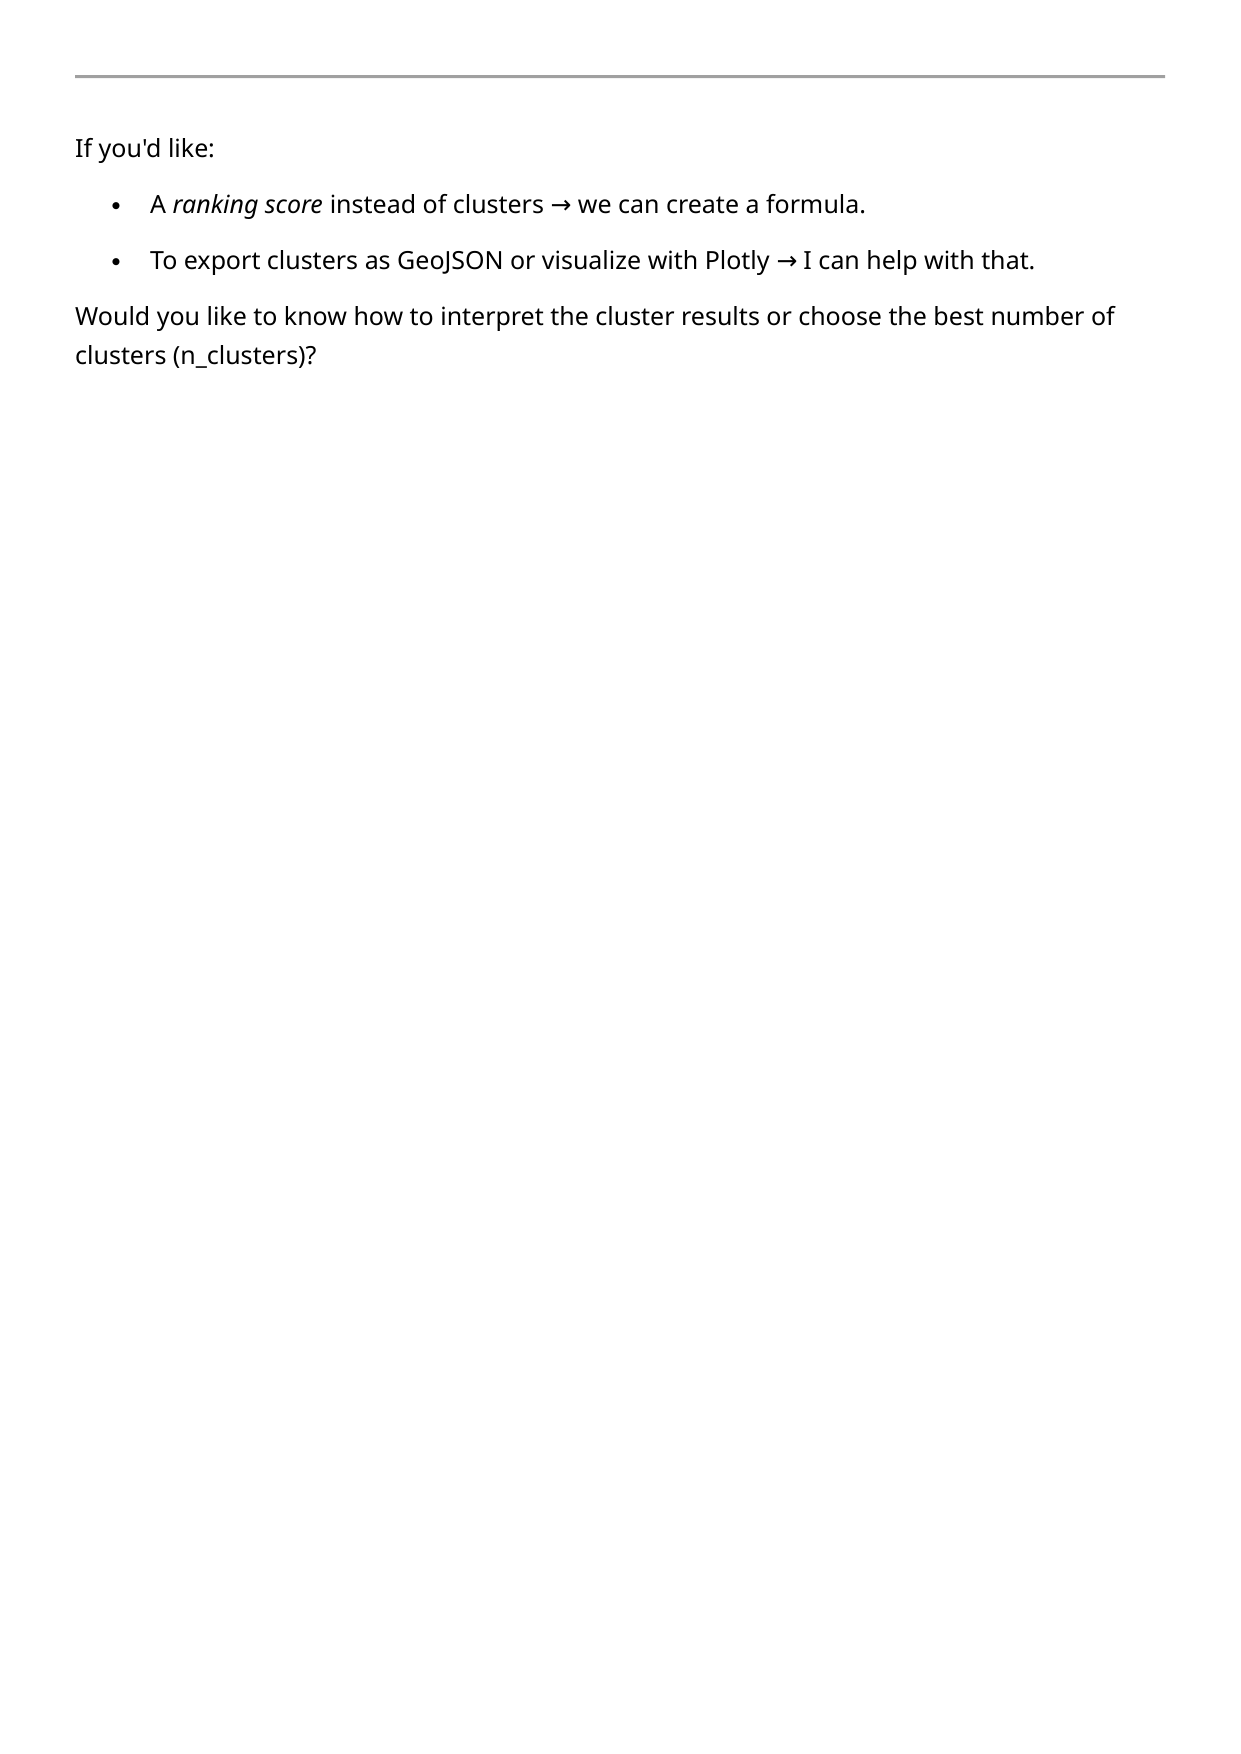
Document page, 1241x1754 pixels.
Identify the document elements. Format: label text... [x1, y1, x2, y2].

text If you'd like: [75, 131, 1165, 165]
list A ranking score instead of clusters → we can create a formula. [112, 187, 1165, 221]
list To export clusters as GeoJSON or visualize with Plotly → I can help with that. [112, 242, 1165, 277]
text Would you like to know how to interpret the cluster results or choose the best number of clusters (n_clusters)? [75, 298, 1165, 372]
